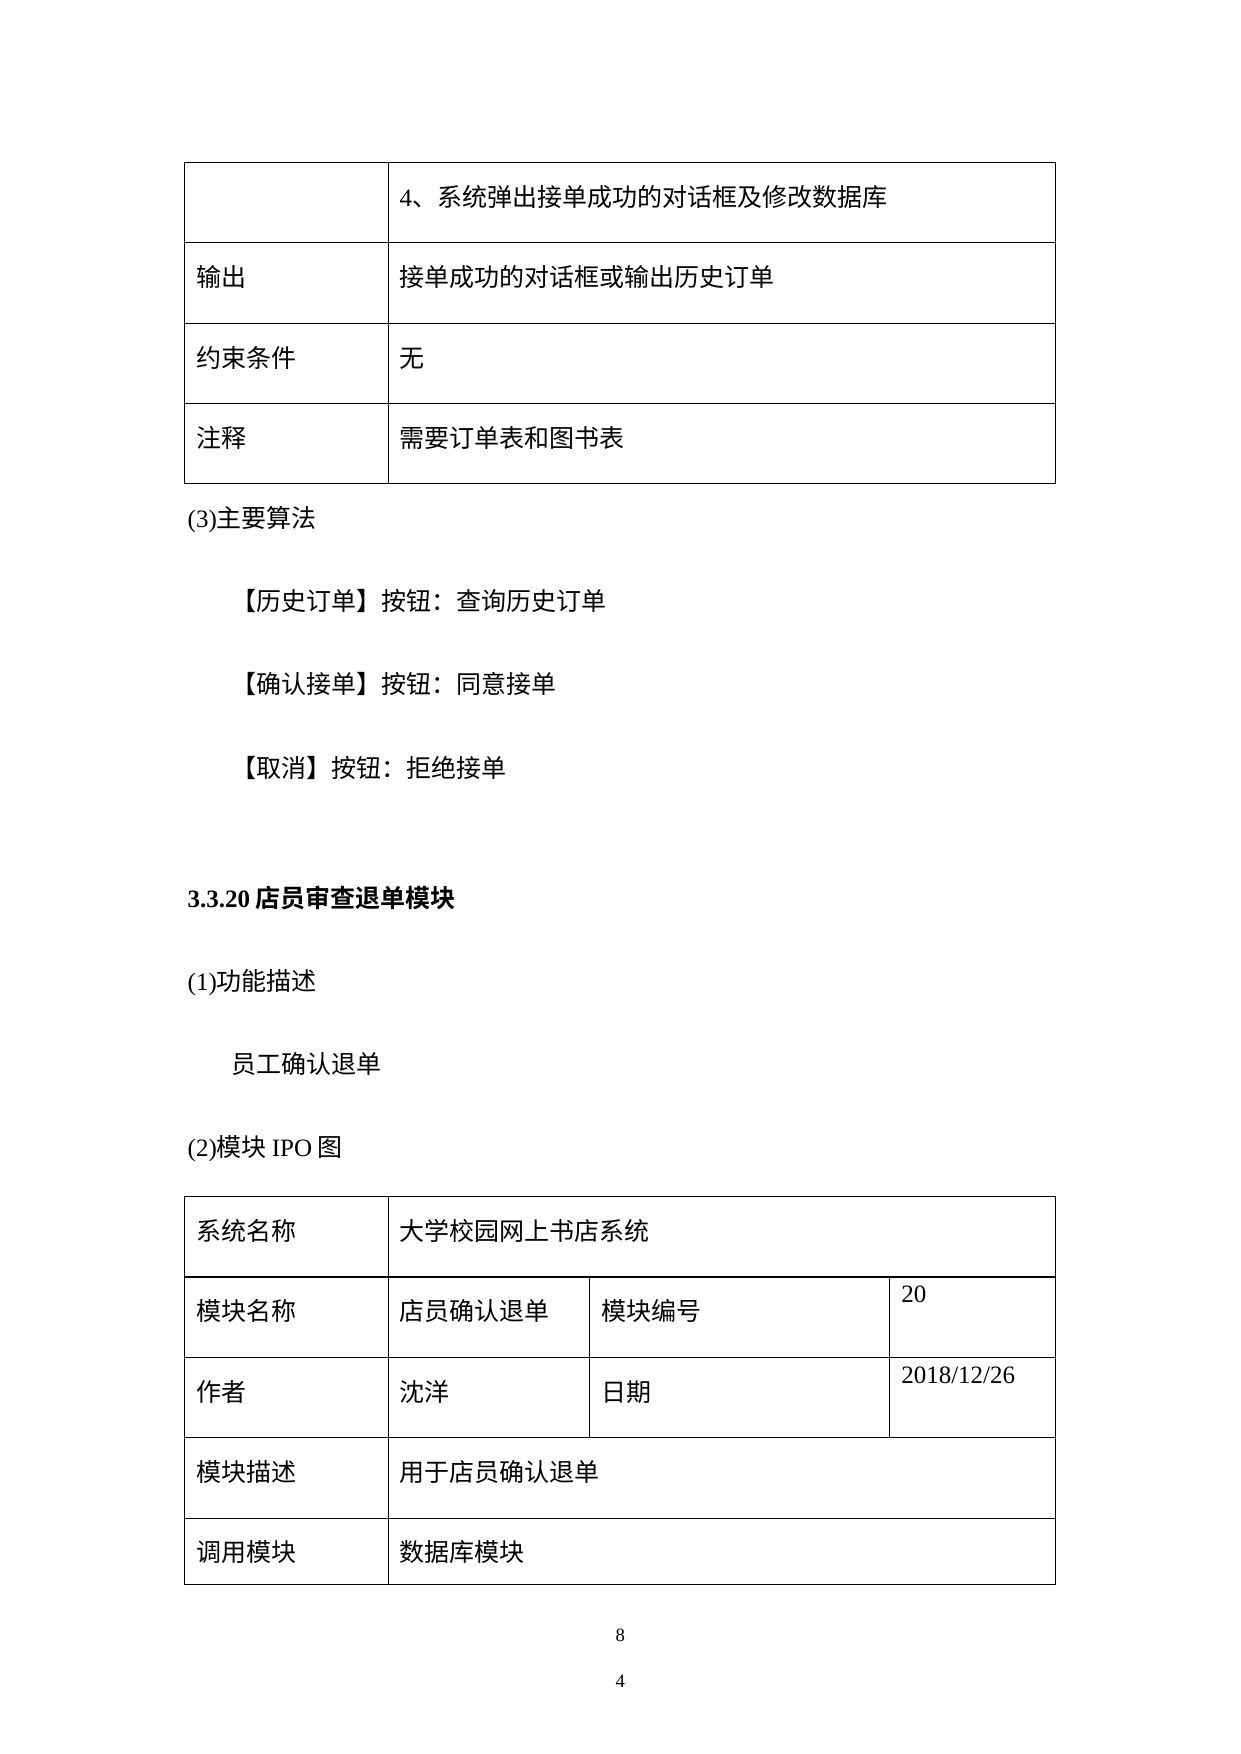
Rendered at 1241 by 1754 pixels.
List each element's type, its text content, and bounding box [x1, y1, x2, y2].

table_cell 处理 [185, 163, 388, 242]
table_cell 作者 [185, 1358, 388, 1437]
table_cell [389, 163, 1055, 242]
table_header 大学校园网上书店系统 [389, 1197, 1055, 1276]
table_cell 输出 [185, 243, 388, 323]
table_cell 接单成功的对话框或输出历史订单 [389, 243, 1055, 323]
text 3.3.20店员审查退单模块 [187, 864, 1053, 929]
table_cell 日期 [590, 1358, 889, 1437]
text (3)主要算法 [187, 484, 1053, 549]
text 员工确认退单 [187, 1030, 1053, 1095]
text (2)模块IPO图 [187, 1113, 1053, 1178]
table_cell 模块编号 [590, 1278, 889, 1357]
table_cell 数据库模块 [389, 1519, 1055, 1583]
table_cell 2018/12/26 [890, 1358, 1055, 1437]
table_cell 模块名称 [185, 1278, 388, 1357]
text (1)功能描述 [187, 947, 1053, 1012]
table_cell 需要订单表和图书表 [389, 404, 1055, 483]
table_cell 20 [890, 1278, 1055, 1357]
text 【取消】按钮：拒绝接单 [187, 734, 1053, 799]
table_cell 调用模块 [185, 1519, 388, 1583]
table_cell 店员确认退单 [389, 1278, 589, 1357]
table_cell 模块描述 [185, 1438, 388, 1517]
text 【确认接单】按钮：同意接单 [187, 651, 1053, 716]
table_cell 用于店员确认退单 [389, 1438, 1055, 1517]
table_cell 约束条件 [185, 324, 388, 403]
table_cell 无 [389, 324, 1055, 403]
table_cell 沈洋 [389, 1358, 589, 1437]
table_header 系统名称 [185, 1197, 388, 1276]
text 【历史订单】按钮：查询历史订单 [187, 567, 1053, 632]
table_cell 注释 [185, 404, 388, 483]
